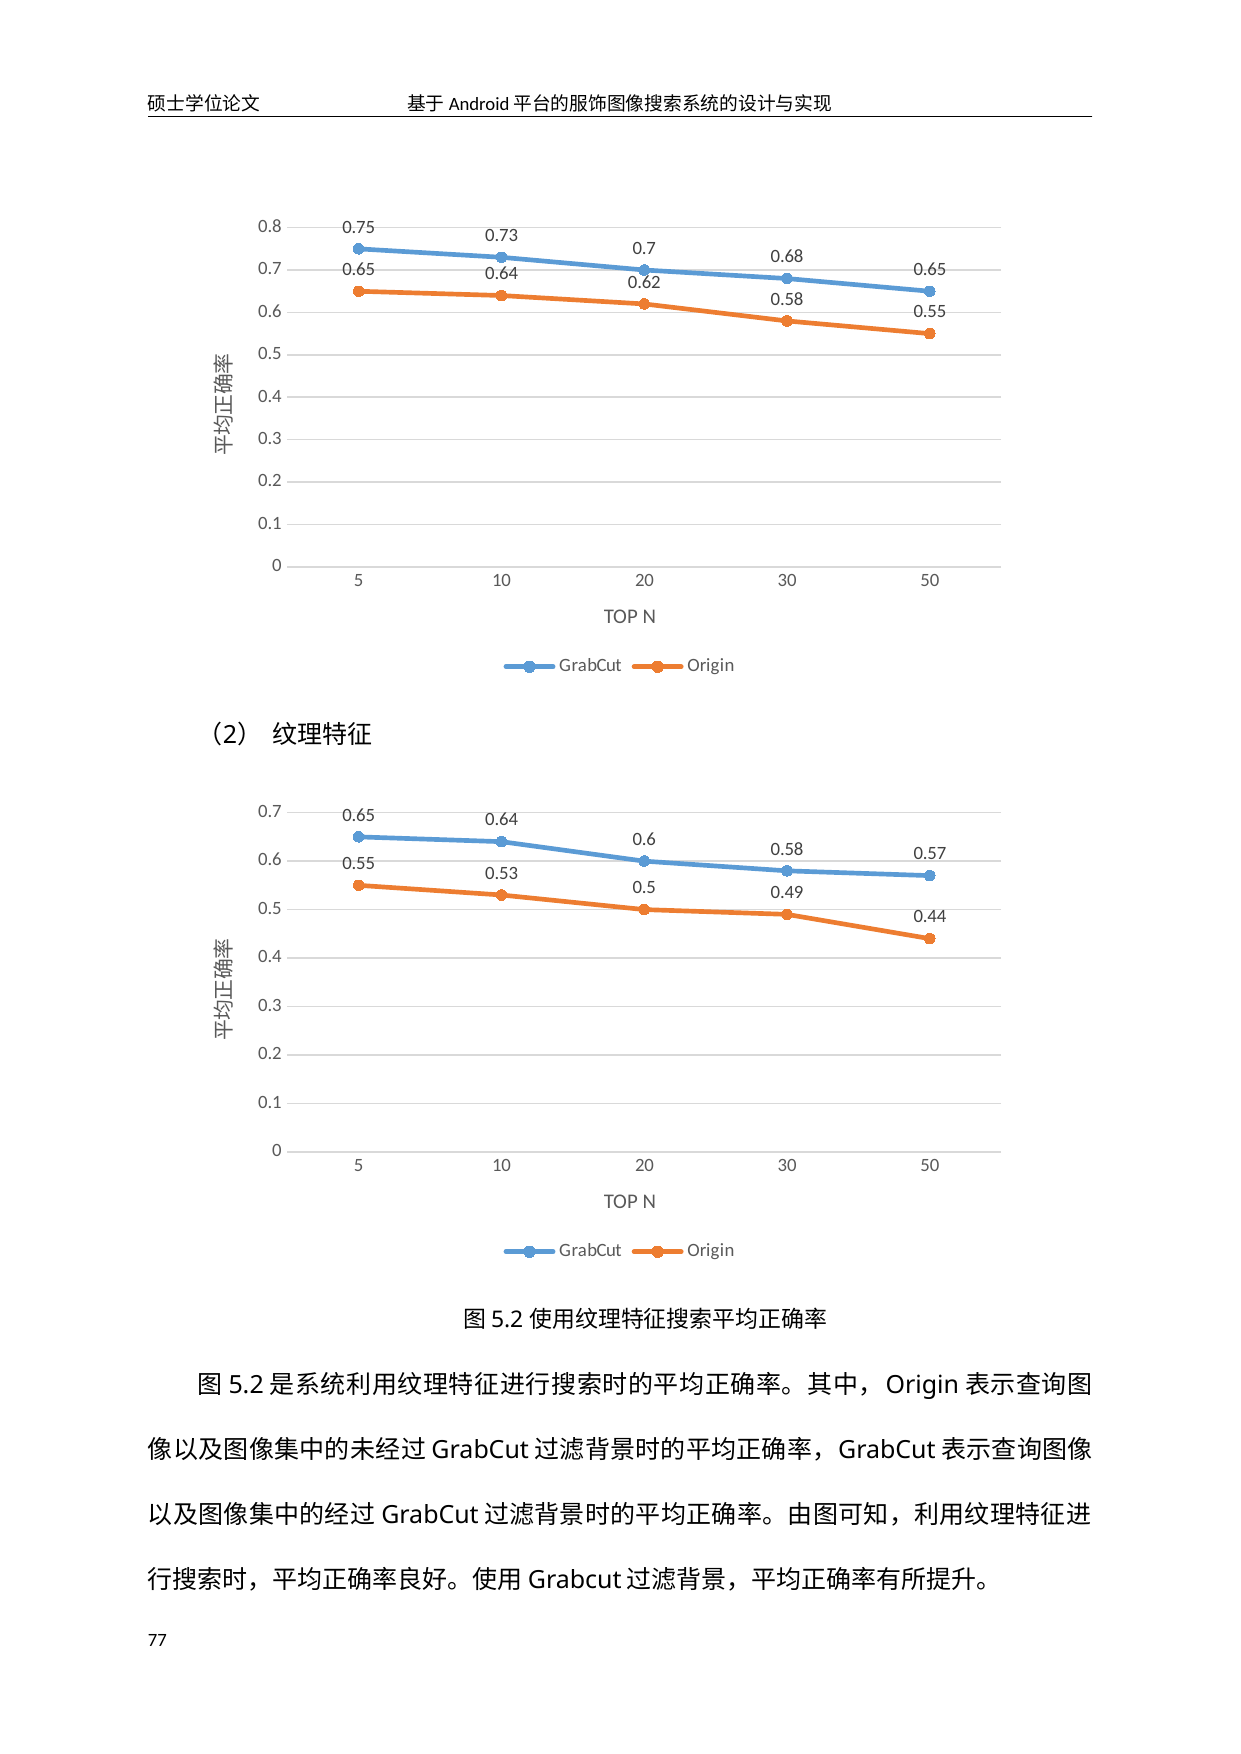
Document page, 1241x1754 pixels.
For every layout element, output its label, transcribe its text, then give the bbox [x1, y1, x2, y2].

list 纹理特征 [198, 180, 1092, 765]
text 图5.2是系统利用纹理特征进行搜索时的平均正确率。其中，Origin表示查询图像以及图像集中的未经过GrabCut过滤背景时的平均正确率，GrabCut表示查询图像以及图像集中的经过GrabCut过滤背景时的平均正确率。由图可知，利用纹理特征进行搜索时，平均正确率良好。使用Grabcut过滤背景，平均正确率有所提升。 [148, 1350, 1092, 1610]
text 图5.2 使用纹理特征搜索平均正确率 [198, 765, 1092, 1350]
